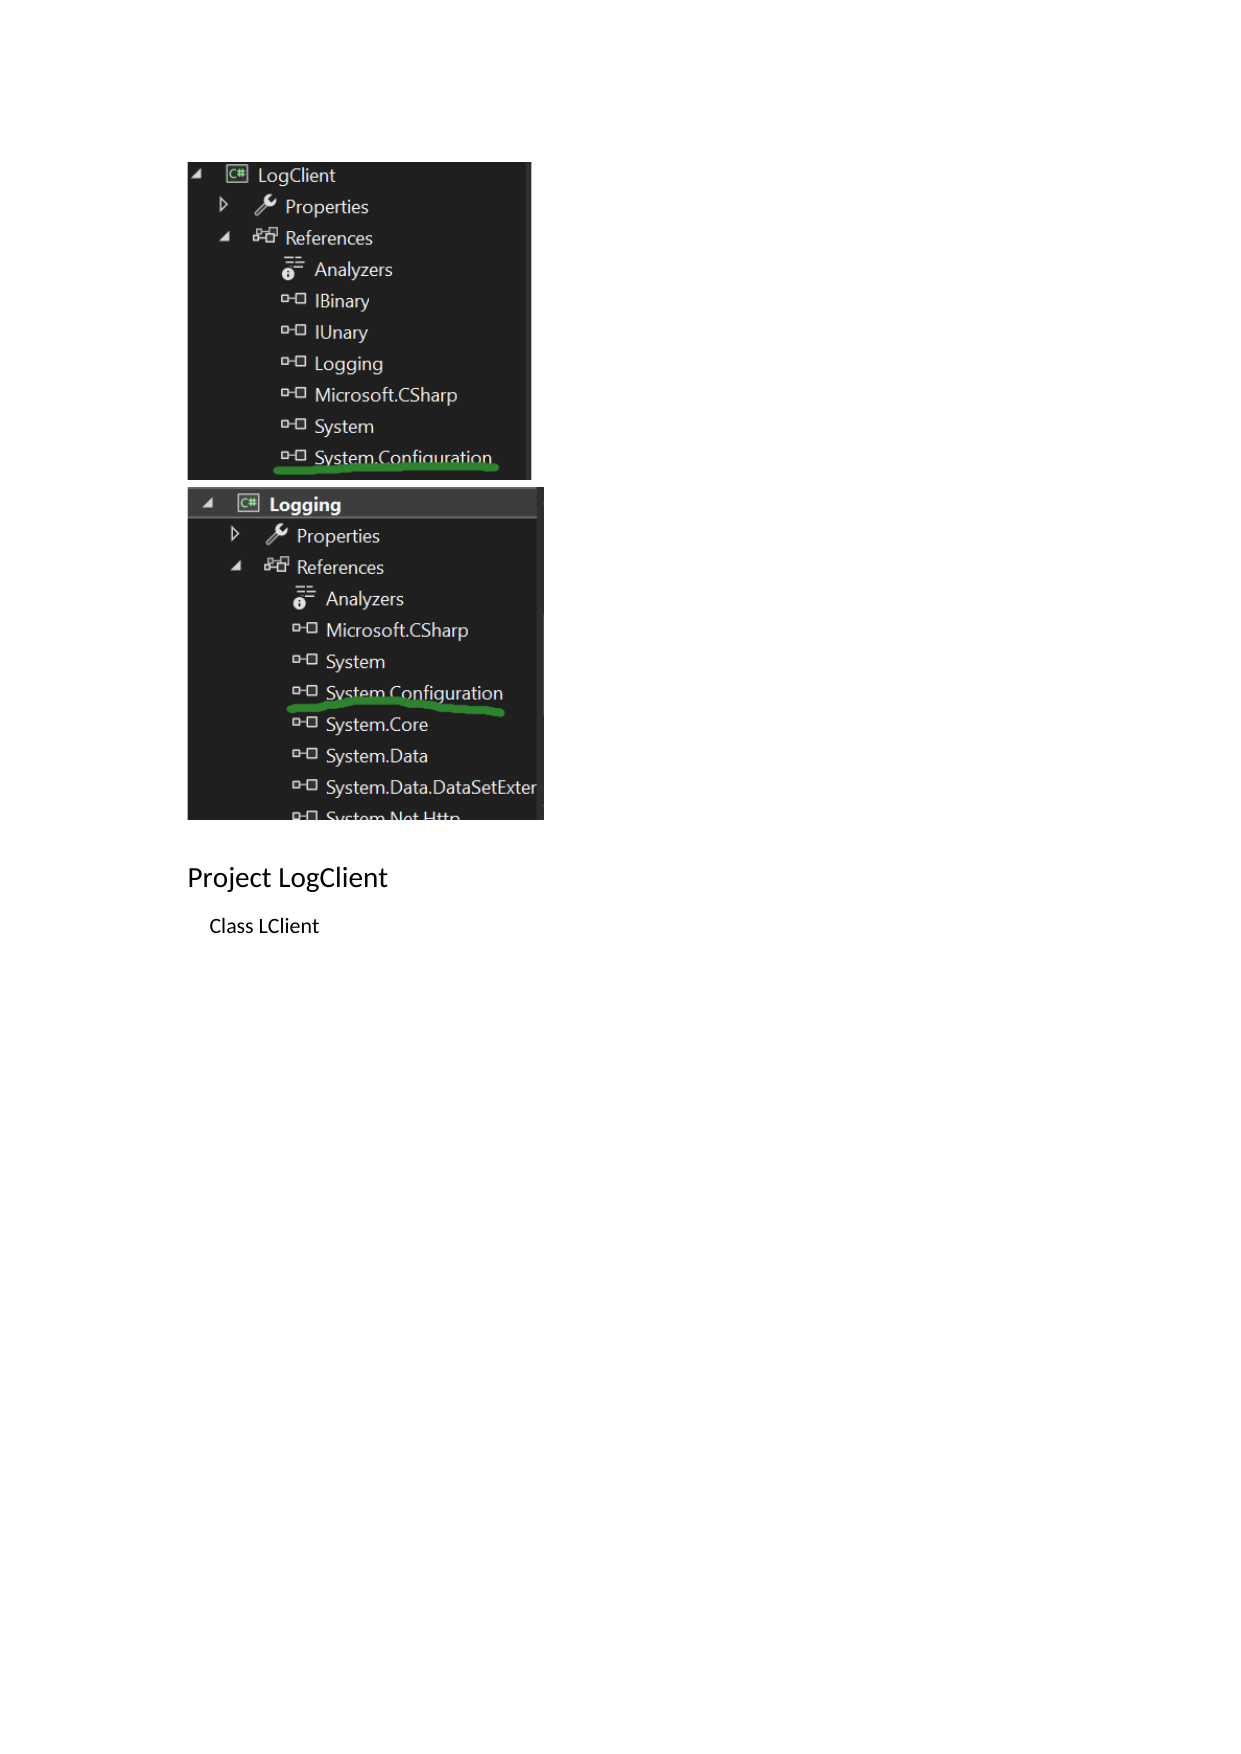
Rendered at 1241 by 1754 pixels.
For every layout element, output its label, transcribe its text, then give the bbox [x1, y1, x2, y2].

picture [187, 162, 532, 480]
list Project LogClient [187, 844, 1053, 909]
picture [187, 487, 544, 820]
list Class LClient [187, 909, 1053, 942]
